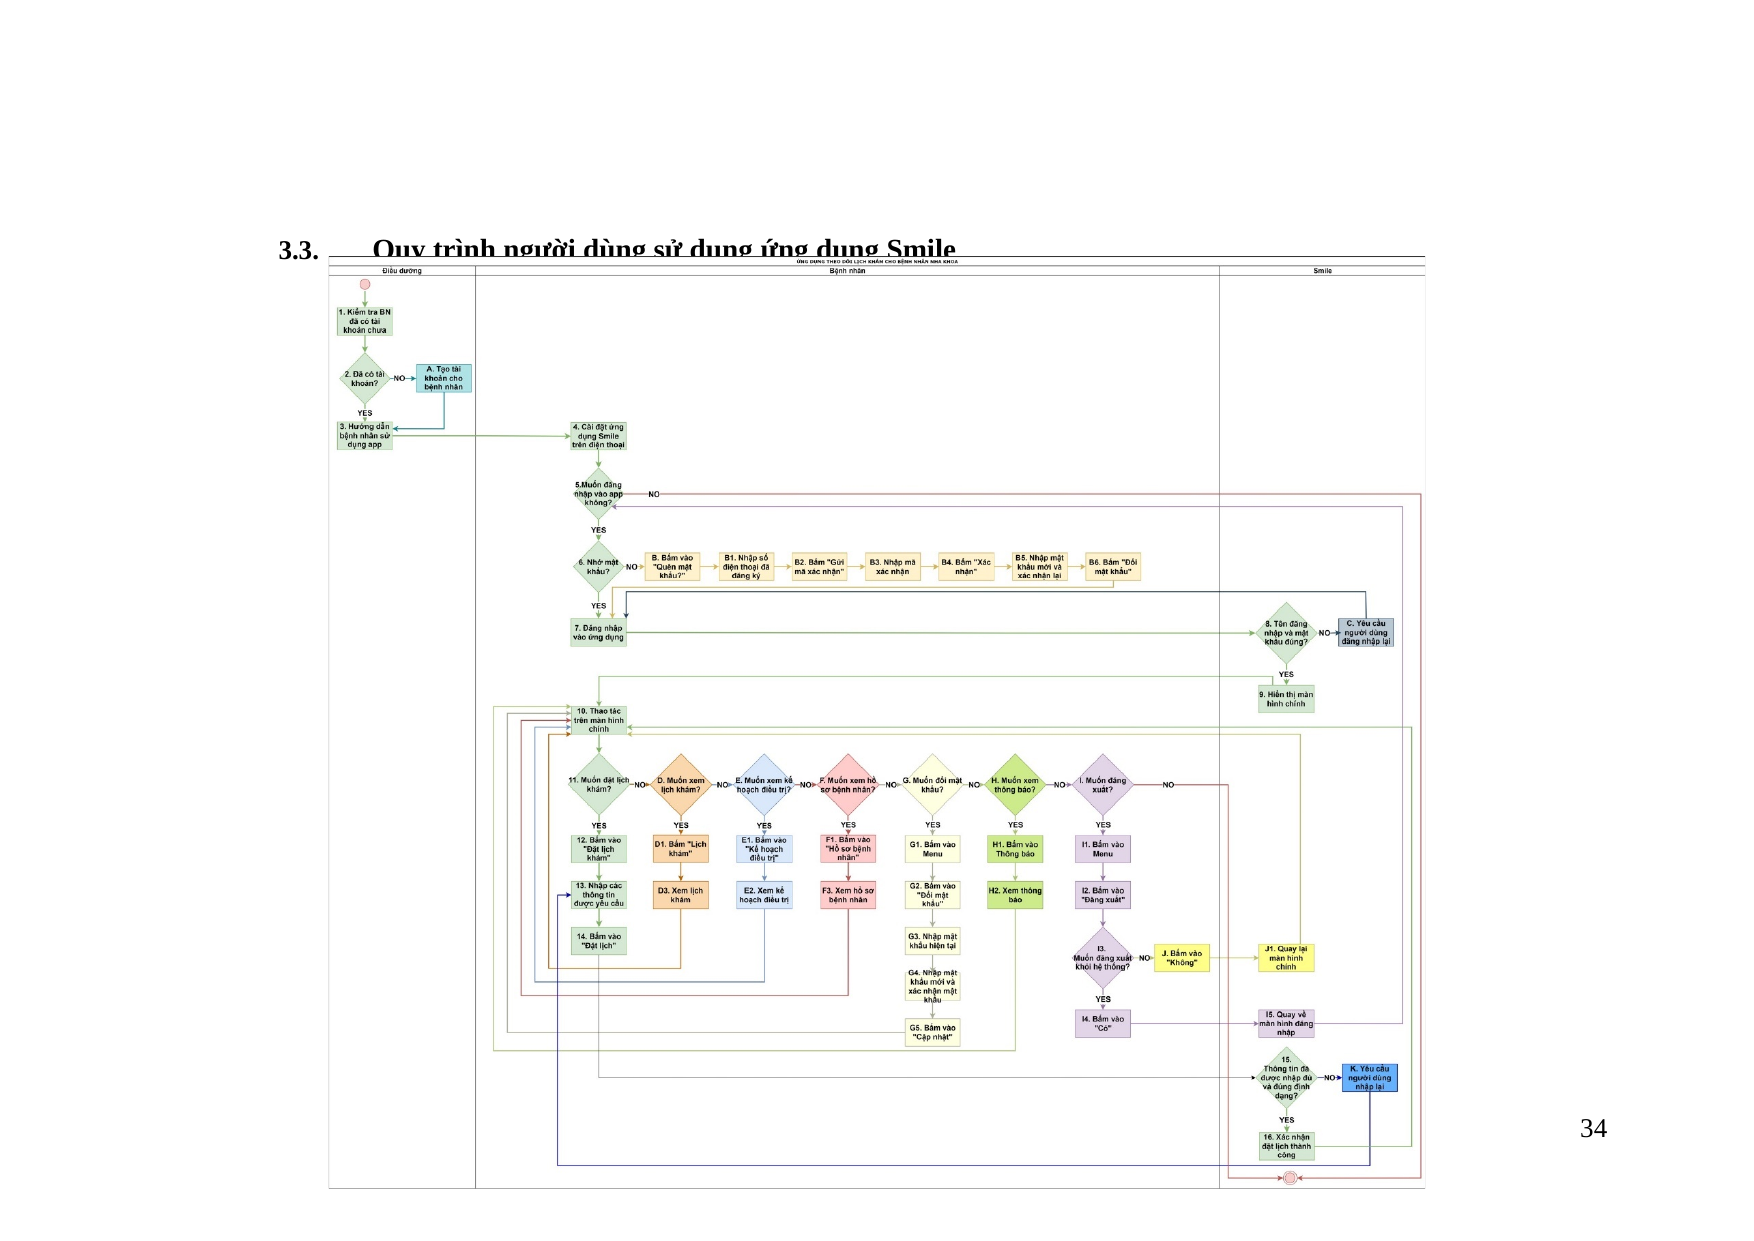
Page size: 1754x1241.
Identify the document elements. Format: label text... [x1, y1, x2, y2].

subtitle Quy trình người dùng sử dụng ứng dụng Smile [203, 232, 1607, 266]
picture [328, 256, 1426, 1189]
